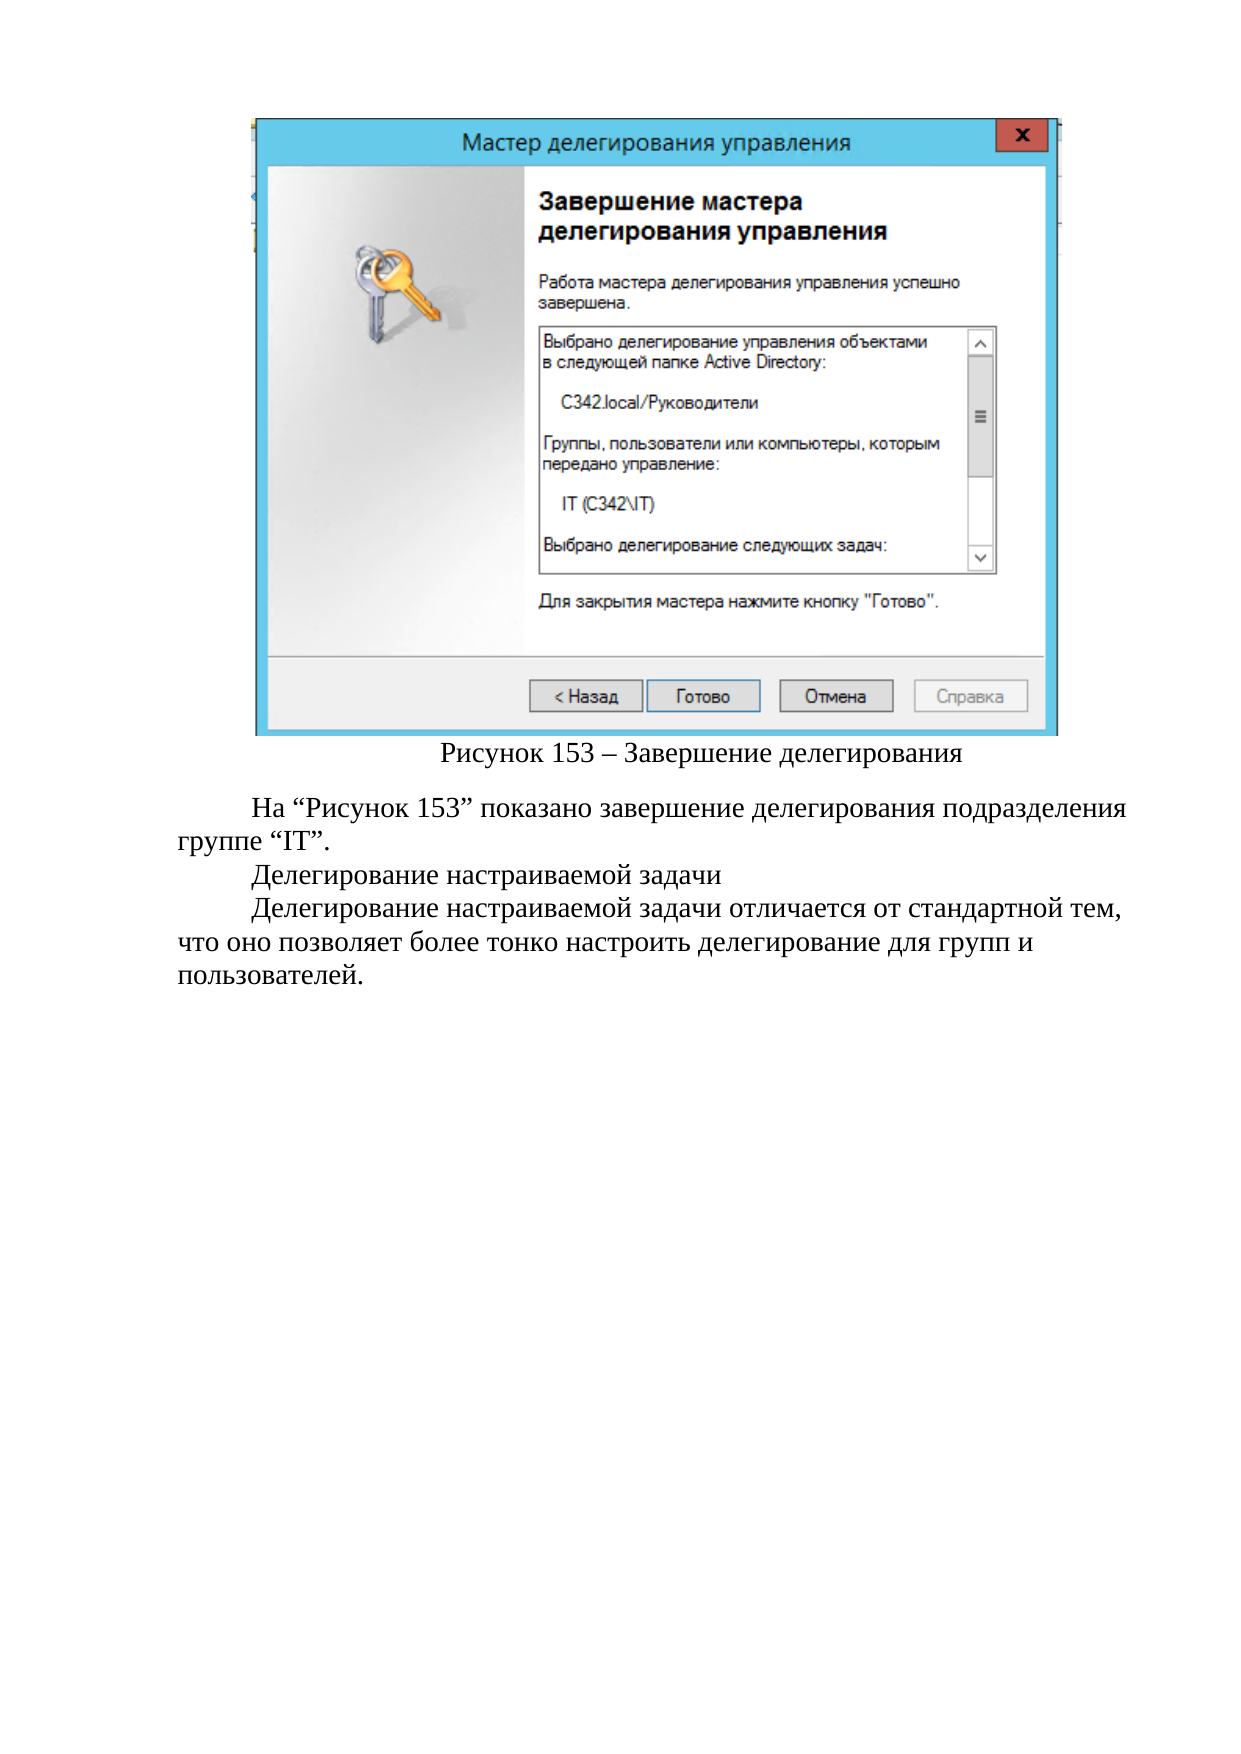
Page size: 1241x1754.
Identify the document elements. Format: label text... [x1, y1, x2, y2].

text Рисунок 153 – Завершение делегирования [177, 735, 1152, 769]
picture [251, 118, 1063, 736]
subtitle Делегирование настраиваемой задачи [177, 857, 1152, 890]
text На “Рисунок 153” показано завершение делегирования подразделения группе “IT”. [177, 790, 1152, 857]
text Делегирование настраиваемой задачи отличается от стандартной тем, что оно позволяет более тонко настроить делегирование для групп и пользователей. [177, 890, 1152, 991]
